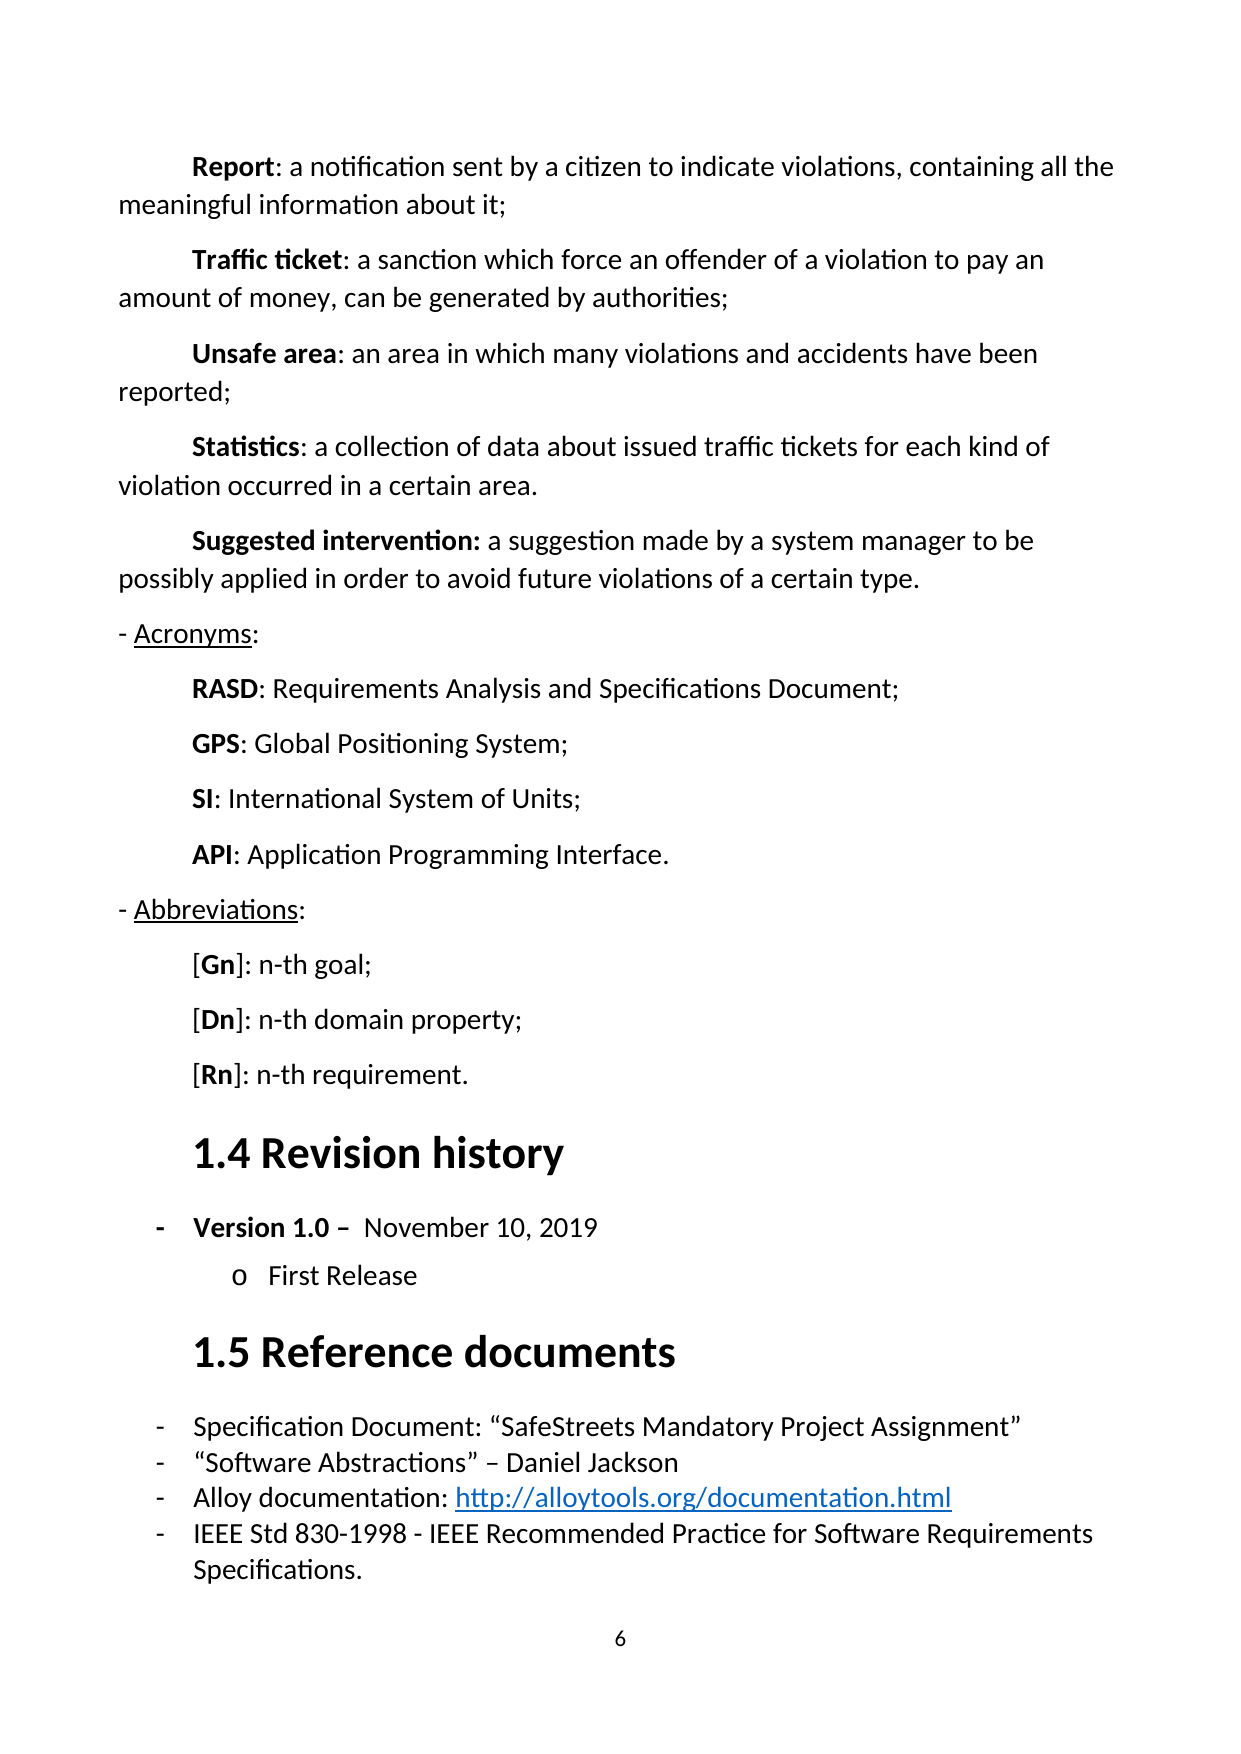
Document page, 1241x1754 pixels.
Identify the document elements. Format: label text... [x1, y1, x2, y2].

text Traffic ticket: a sanction which force an offender of a violation to pay an amount of money, can be generated by authorities; [118, 241, 1122, 315]
text SI: International System of Units; [118, 781, 1122, 816]
text 1.4 Revision history [118, 1124, 1122, 1180]
text 1.5 Reference documents [118, 1340, 1122, 1396]
list Version 1.0 – November 10, 2019 [156, 1209, 1122, 1244]
text Suggested intervention: a suggestion made by a system manager to be possibly applied in order to avoid future violations of a certain type. [118, 522, 1122, 596]
list First Release [231, 1274, 1122, 1311]
text [Gn]: n-th goal; [118, 946, 1122, 982]
text Unsafe area: an area in which many violations and accidents have been reported; [118, 335, 1122, 409]
text API: Application Programming Interface. [118, 836, 1122, 871]
list Alloy documentation: http://alloytools.org/documentation.html [156, 1554, 1122, 1590]
text GPS: Global Positioning System; [118, 726, 1122, 761]
text - Acronyms: [118, 615, 1122, 651]
text - Abbreviations: [118, 891, 1122, 926]
text Report: a notification sent by a citizen to indicate violations, containing all the meaningful information about it; [118, 148, 1122, 222]
text Statistics: a collection of data about issued traffic tickets for each kind of violation occurred in a certain area. [118, 428, 1122, 502]
list “Software Abstractions” – Daniel Jackson [156, 1490, 1122, 1525]
list Specification Document: “SafeStreets Mandatory Project Assignment” [156, 1425, 1122, 1461]
text [Dn]: n-th domain property; [118, 1001, 1122, 1037]
text [Rn]: n-th requirement. [118, 1056, 1122, 1092]
text RASD: Requirements Analysis and Specifications Document; [118, 670, 1122, 706]
